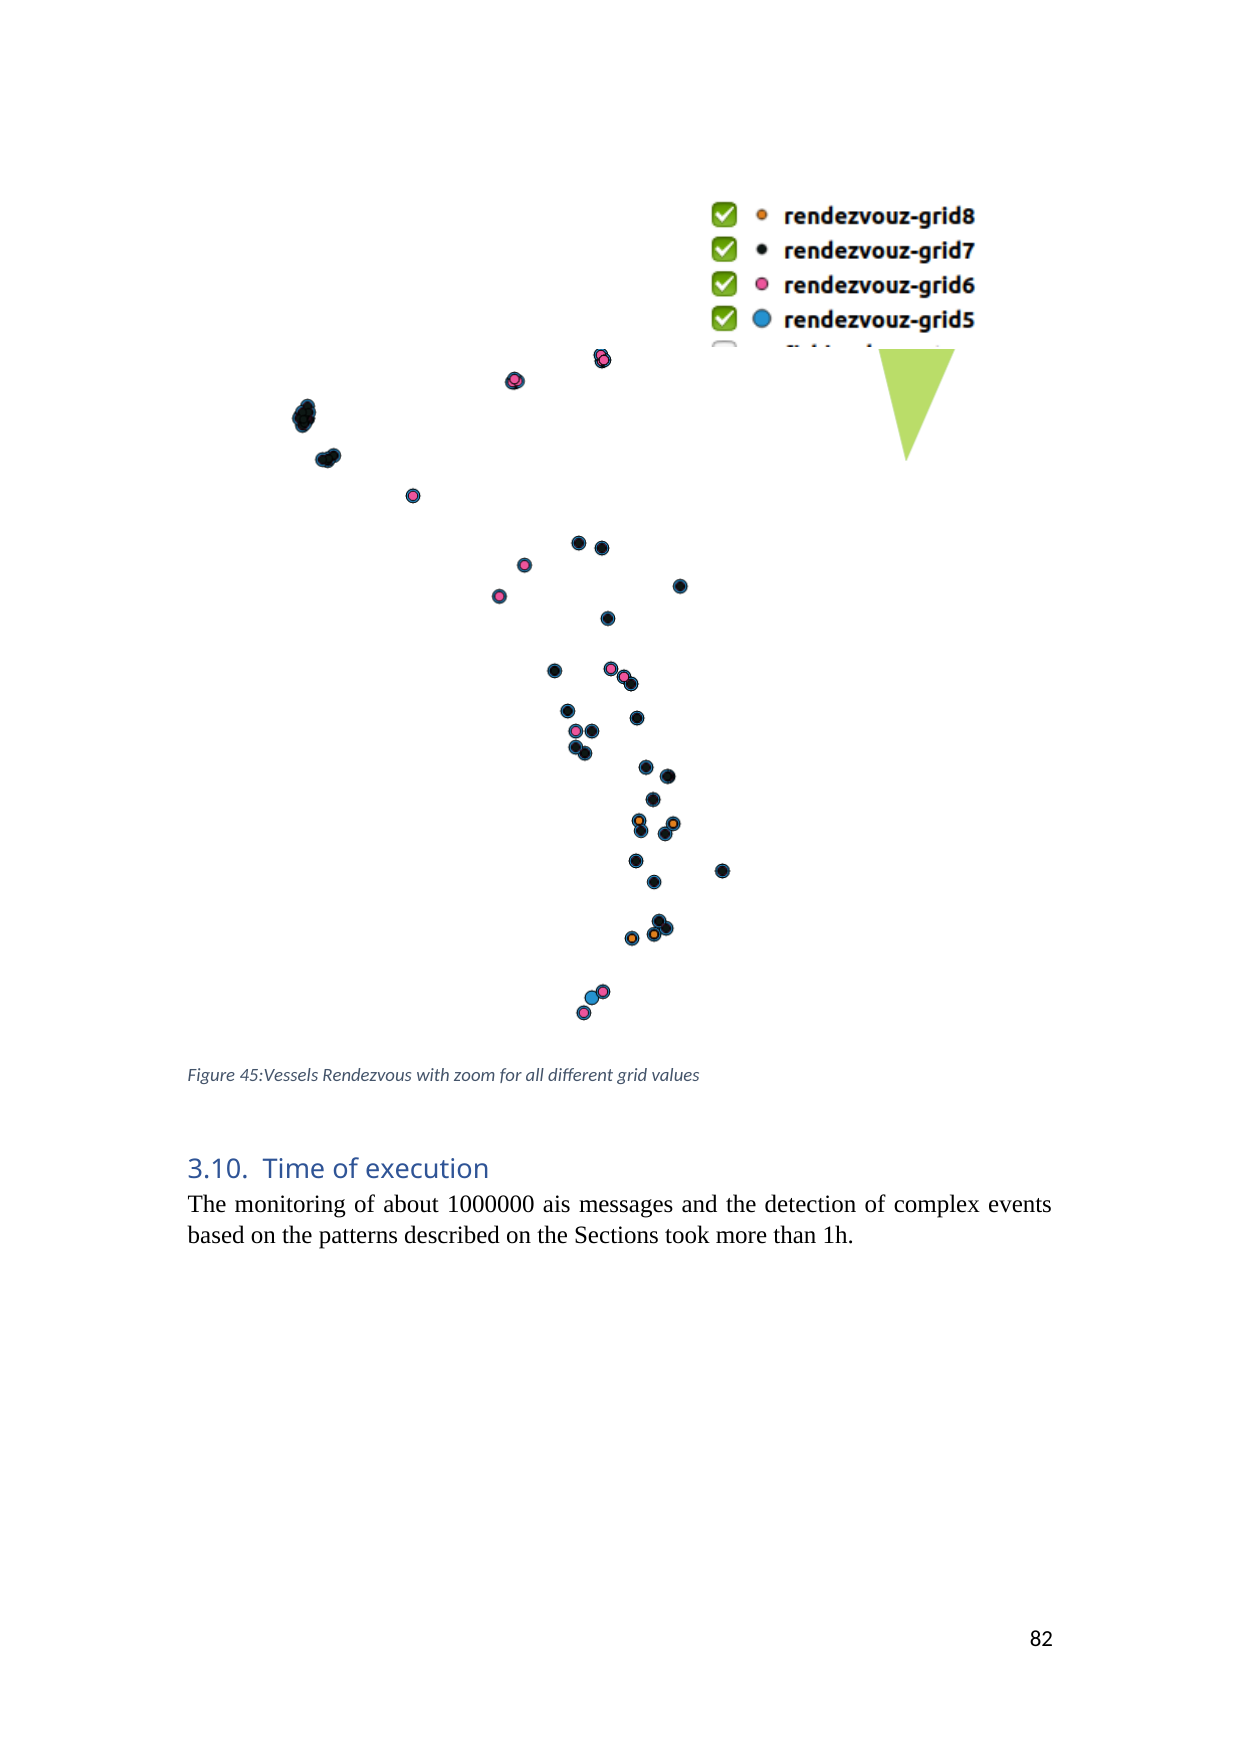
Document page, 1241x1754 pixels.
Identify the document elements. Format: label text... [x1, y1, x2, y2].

picture [684, 196, 1053, 347]
subtitle 3.10. Time of execution [187, 1150, 1053, 1187]
picture [187, 349, 1053, 1045]
text The monitoring of about 1000000 ais messages and the detection of complex events based on the patterns described on the Sections took more than 1h. [187, 1189, 1053, 1249]
